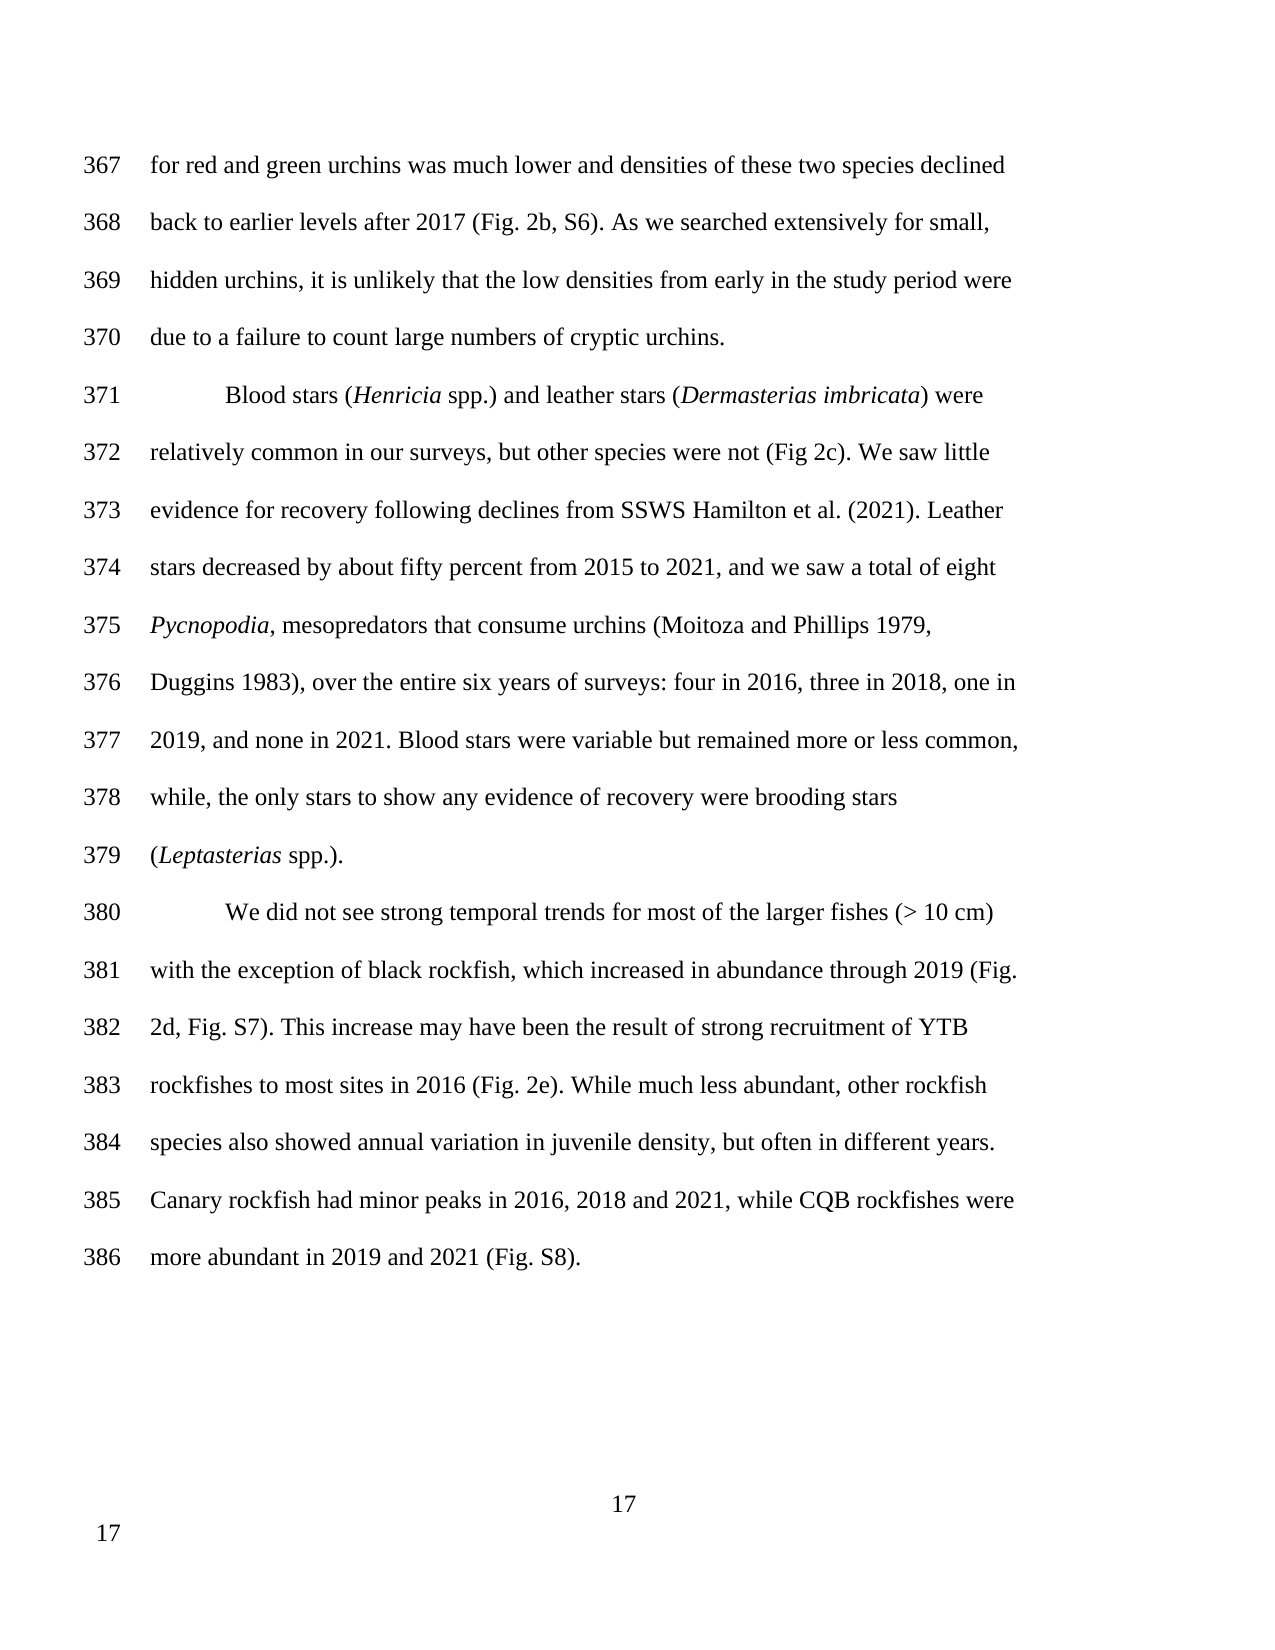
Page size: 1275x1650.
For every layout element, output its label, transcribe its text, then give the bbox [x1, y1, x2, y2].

text Blood stars (Henricia spp.) and leather stars (Dermasterias imbricata) were relatively common in our surveys, but other species were not (Fig 2c). We saw little evidence for recovery following declines from SSWS Hamilton et al. (2021). Leather stars decreased by about fifty percent from 2015 to 2021, and we saw a total of eight Pycnopodia, mesopredators that consume urchins (Moitoza and Phillips 1979, Duggins 1983), over the entire six years of surveys: four in 2016, three in 2018, one in 2019, and none in 2021. Blood stars were variable but remained more or less common, while, the only stars to show any evidence of recovery were brooding stars (Leptasterias spp.). [150, 380, 1022, 869]
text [150, 150, 1022, 351]
text We did not see strong temporal trends for most of the larger fishes (> 10 cm) with the exception of black rockfish, which increased in abundance through 2019 (Fig. 2d, Fig. S7). This increase may have been the result of strong recruitment of YTB rockfishes to most sites in 2016 (Fig. 2e). While much less abundant, other rockfish species also showed annual variation in juvenile density, but often in different years. Canary rockfish had minor peaks in 2016, 2018 and 2021, while CQB rockfishes were more abundant in 2019 and 2021 (Fig. S8). [150, 897, 1022, 1271]
